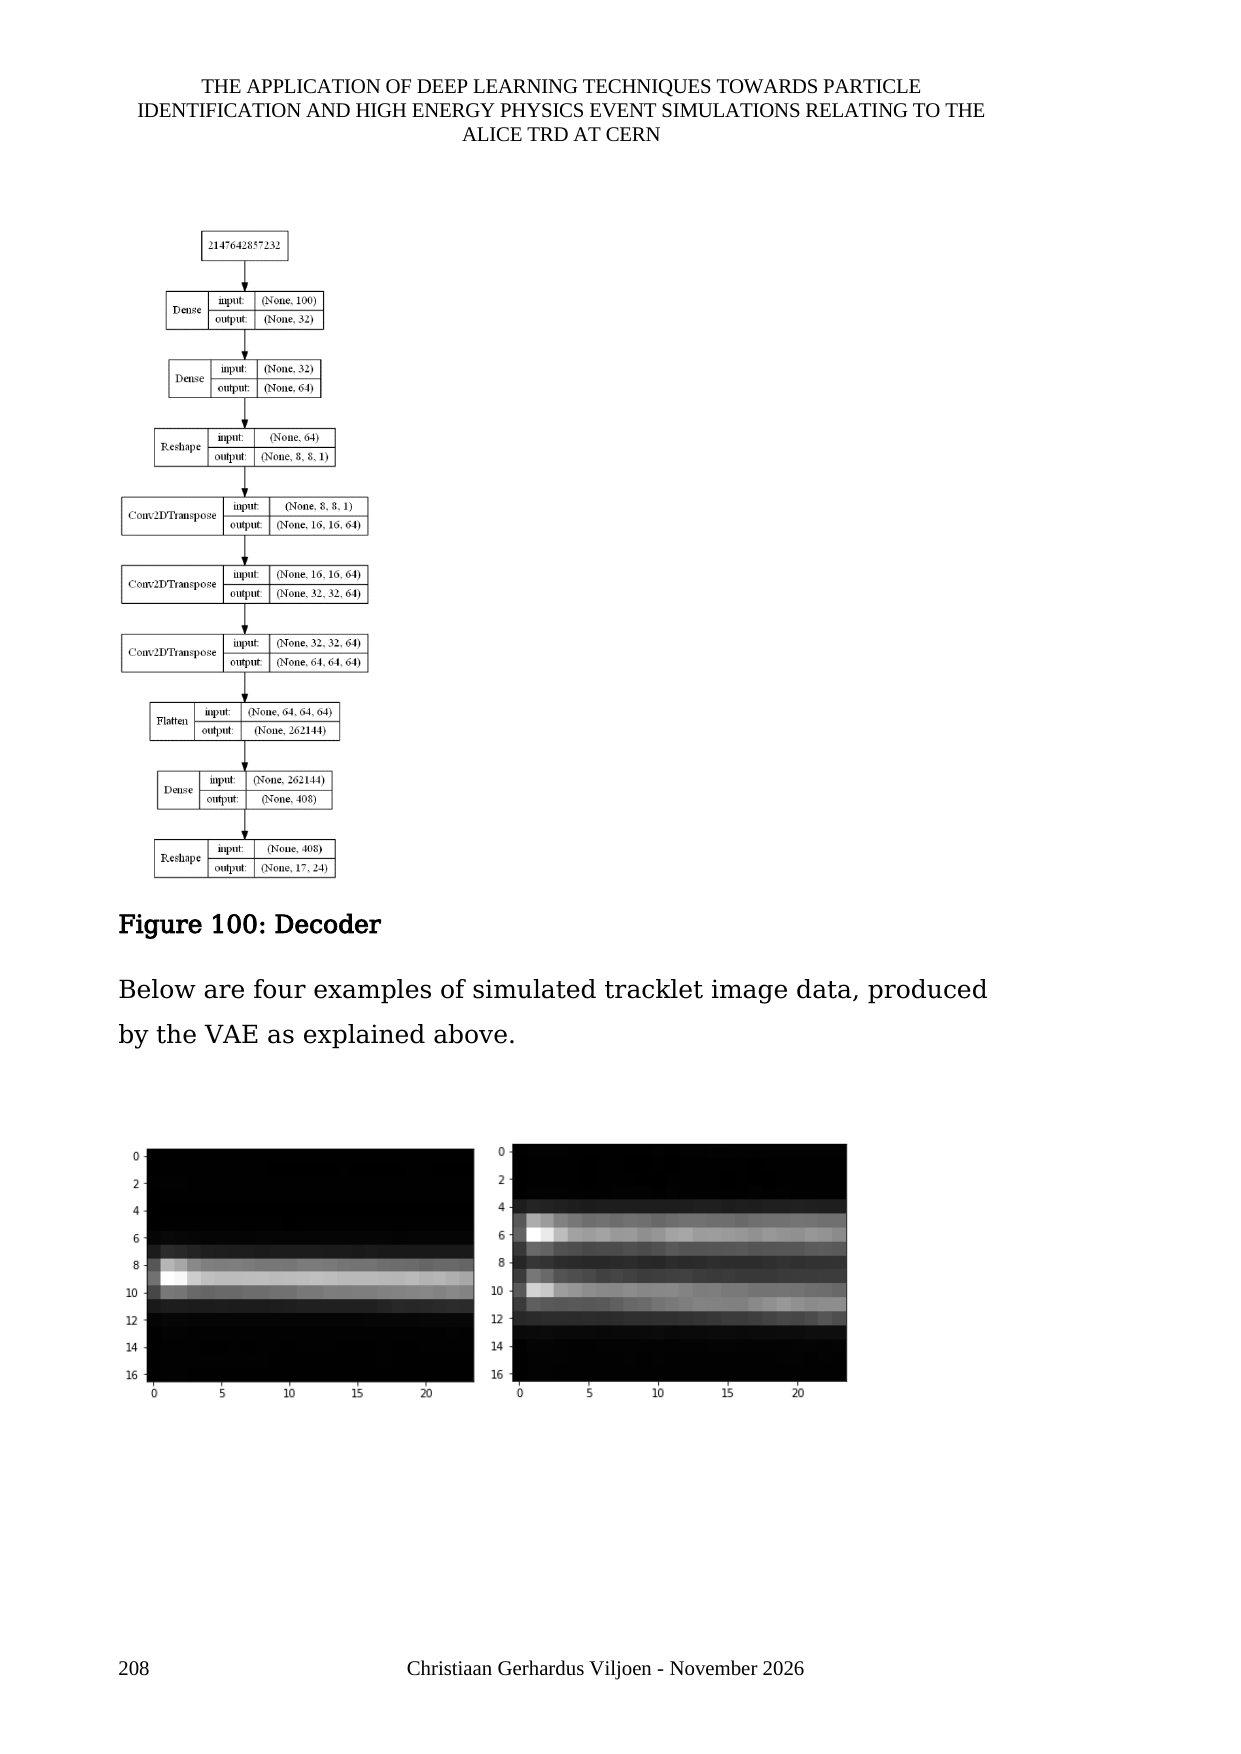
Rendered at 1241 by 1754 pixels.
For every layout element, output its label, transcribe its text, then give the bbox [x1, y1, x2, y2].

picture [118, 227, 371, 881]
picture [118, 1133, 857, 1407]
text Below are four examples of simulated tracklet image data, produced by the VAE as explained above. [118, 974, 1004, 1049]
